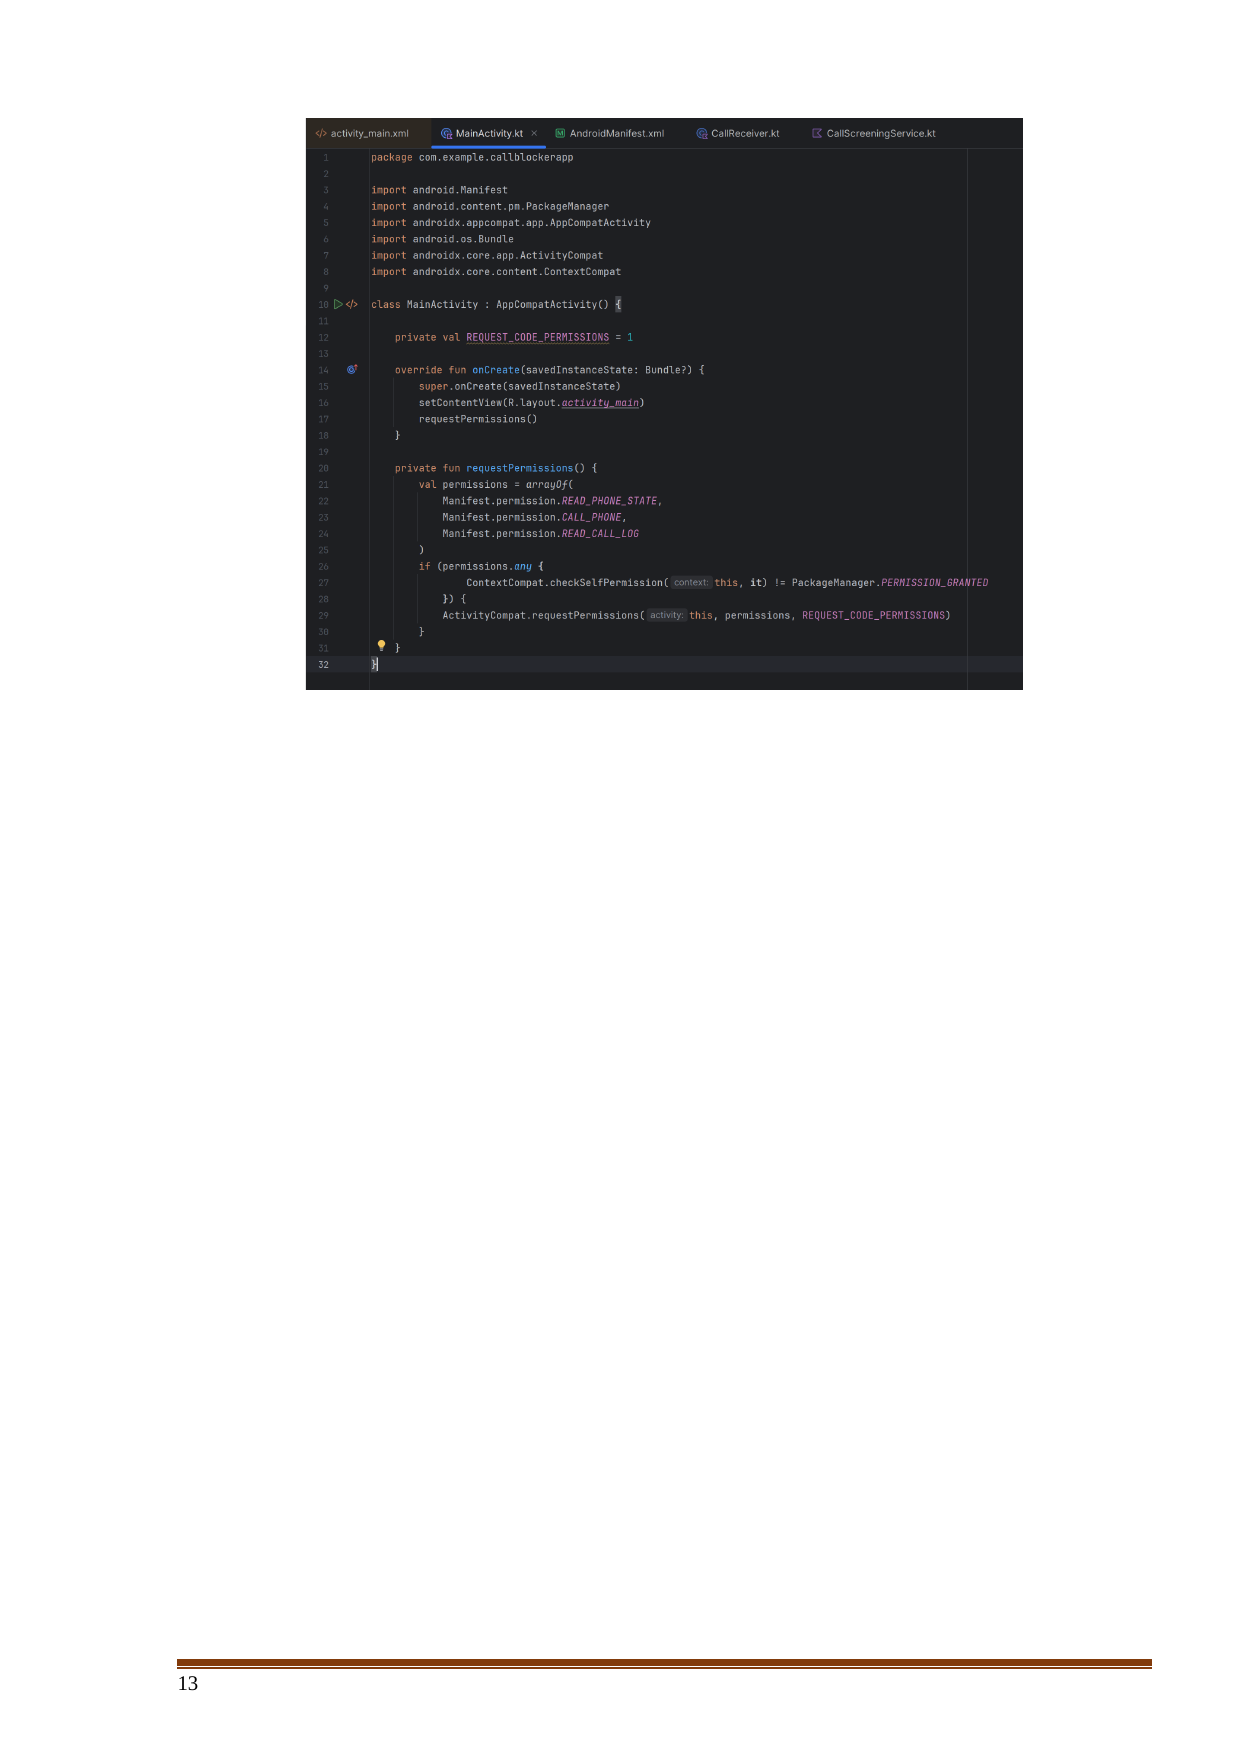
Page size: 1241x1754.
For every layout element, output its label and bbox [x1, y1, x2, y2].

picture [305, 118, 1023, 690]
